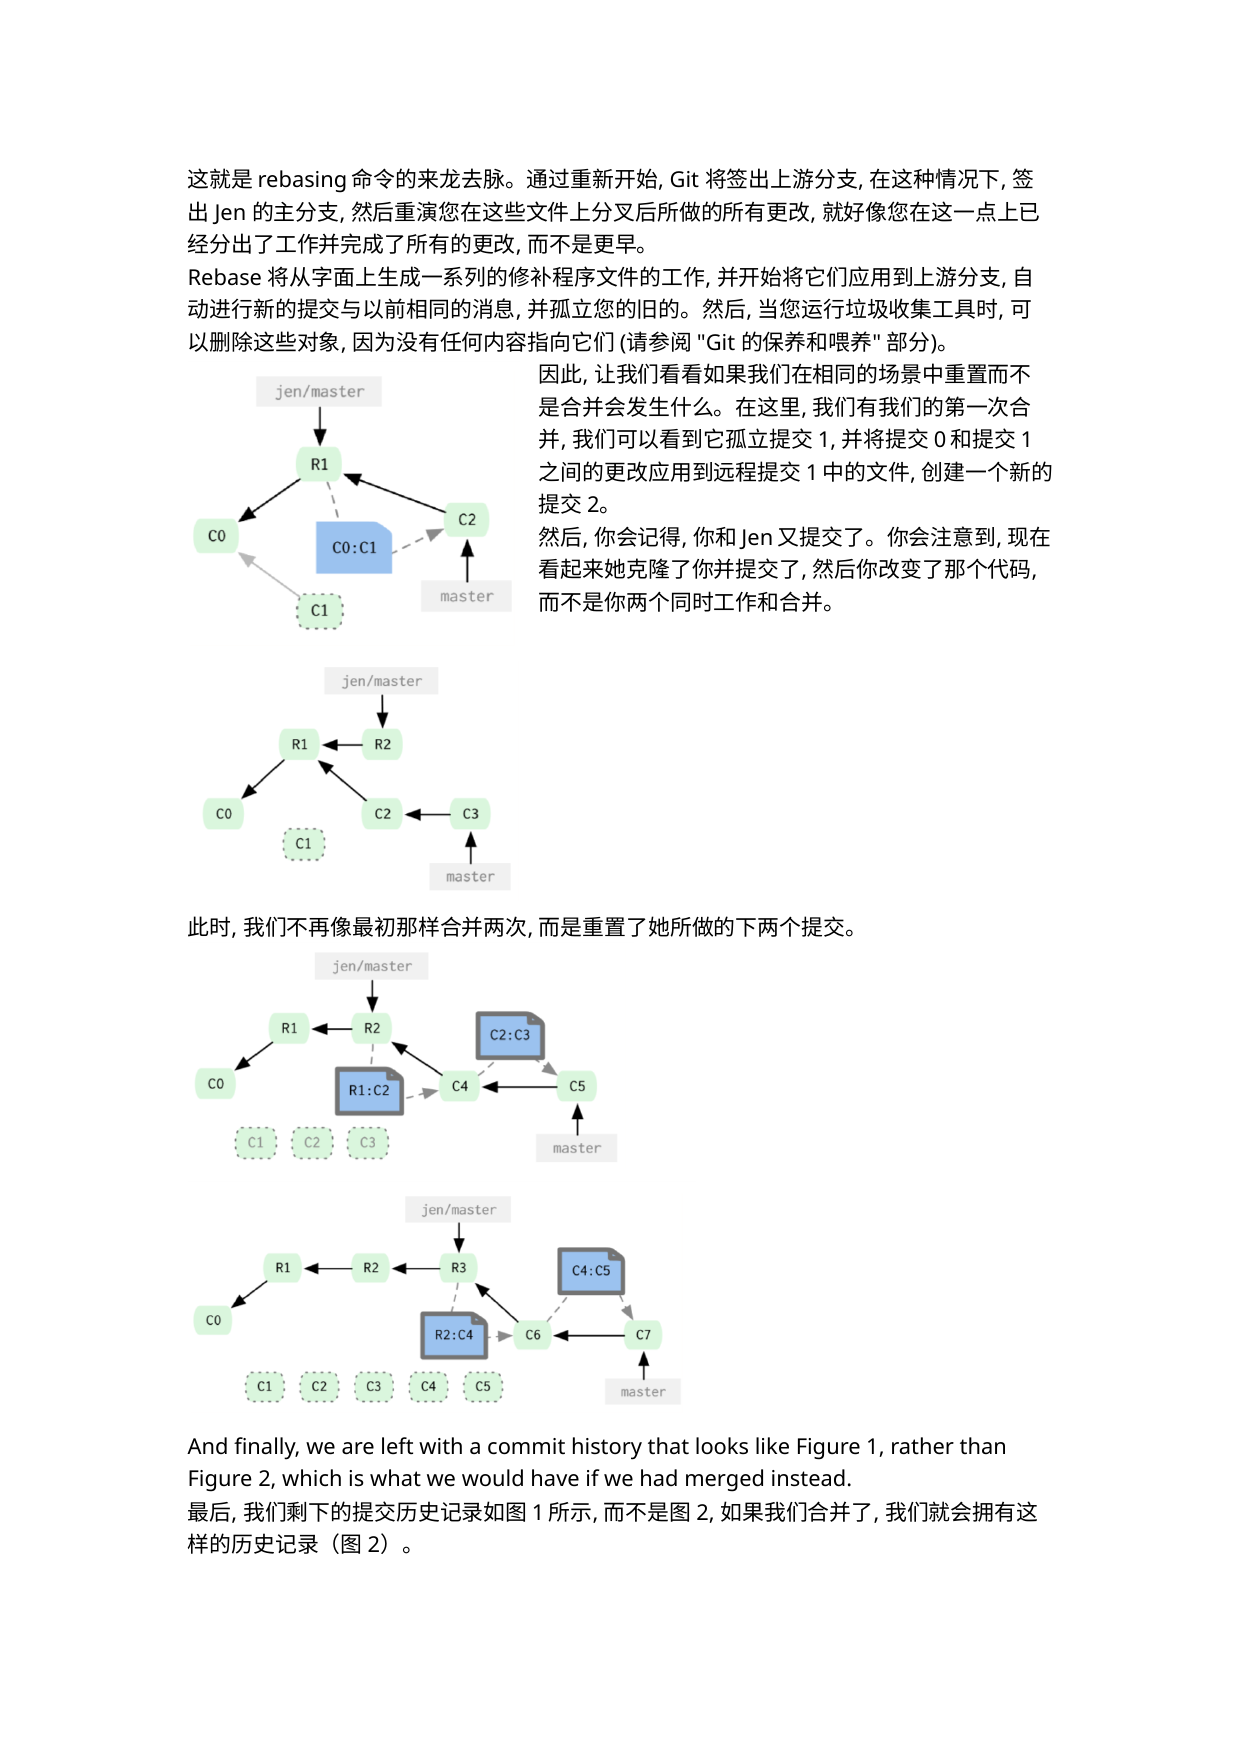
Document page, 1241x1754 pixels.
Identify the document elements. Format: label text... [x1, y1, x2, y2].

text Rebase 将从字面上生成一系列的修补程序文件的工作, 并开始将它们应用到上游分支, 自动进行新的提交与以前相同的消息, 并孤立您的旧的。然后, 当您运行垃圾收集工具时, 可以删除这些对象, 因为没有任何内容指向它们 (请参阅 "Git 的保养和喂养" 部分)。 [187, 259, 1053, 357]
text 然后, 你会记得, 你和Jen又提交了。你会注意到, 现在看起来她克隆了你并提交了, 然后你改变了那个代码, 而不是你两个同时工作和合并。 [520, 519, 1053, 617]
text 因此, 让我们看看如果我们在相同的场景中重置而不是合并会发生什么。在这里, 我们有我们的第一次合并, 我们可以看到它孤立提交 1, 并将提交0和提交1之间的更改应用到远程提交1中的文件, 创建一个新的提交2。 [187, 357, 1053, 519]
text 这就是rebasing命令的来龙去脉。通过重新开始, Git 将签出上游分支, 在这种情况下, 签出 Jen 的主分支, 然后重演您在这些文件上分叉后所做的所有更改, 就好像您在这一点上已经分出了工作并完成了所有的更改, 而不是更早。 [187, 162, 1053, 259]
picture [187, 1181, 697, 1418]
picture [187, 657, 522, 901]
text And finally, we are left with a commit history that looks like Figure 1, rather than Figure 2, which is what we would have if we had merged instead. [187, 1429, 1053, 1494]
picture [187, 361, 520, 646]
text 最后, 我们剩下的提交历史记录如图1所示, 而不是图 2, 如果我们合并了, 我们就会拥有这样的历史记录（图 2）。 [187, 1494, 1053, 1559]
text 此时, 我们不再像最初那样合并两次, 而是重置了她所做的下两个提交。 [187, 909, 1053, 942]
picture [187, 942, 634, 1169]
